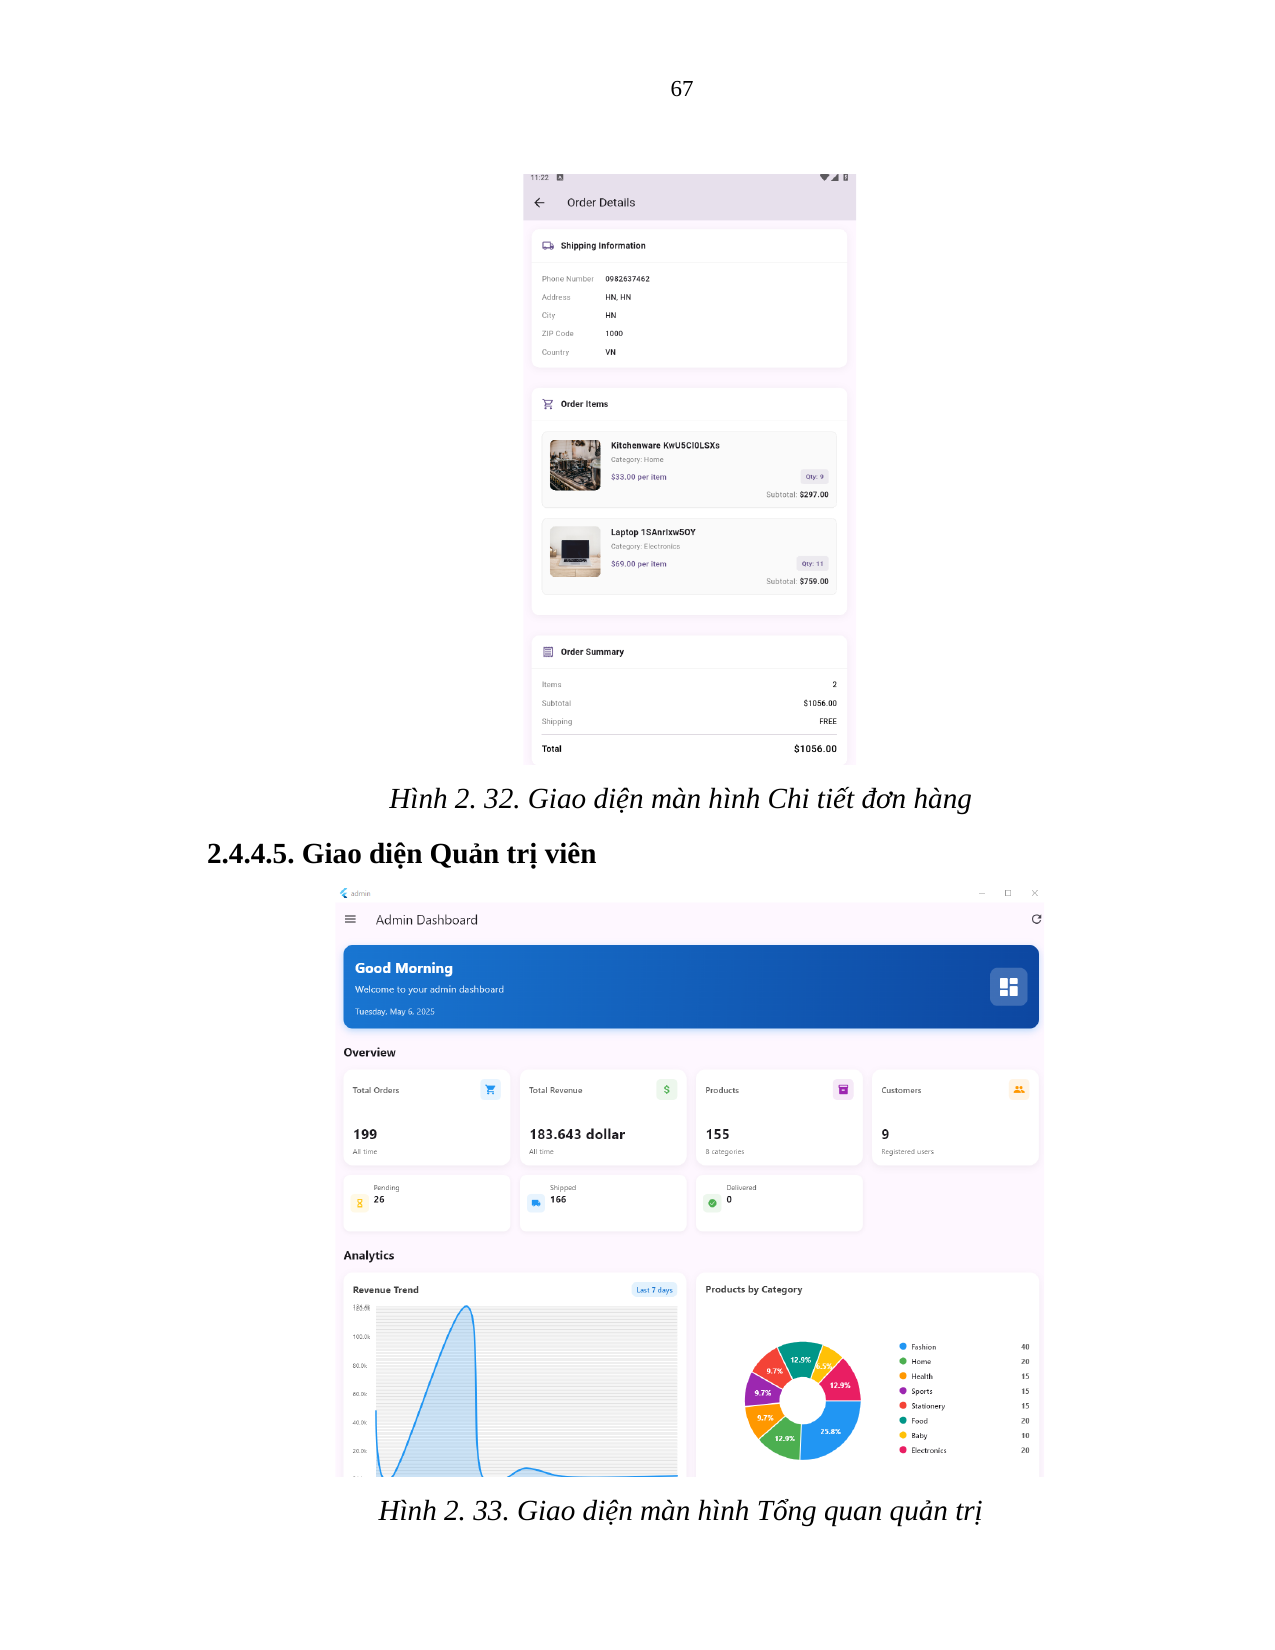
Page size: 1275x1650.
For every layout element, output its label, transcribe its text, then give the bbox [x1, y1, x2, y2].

picture [335, 886, 1045, 1477]
picture [523, 174, 857, 765]
text Hình 2. 33. Giao diện màn hình Tổng quan quản trị [207, 1493, 1157, 1527]
text Hình 2. 32. Giao diện màn hình Chi tiết đơn hàng [207, 781, 1157, 815]
text 2.4.4.5. Giao diện Quản trị viên [207, 836, 1157, 869]
